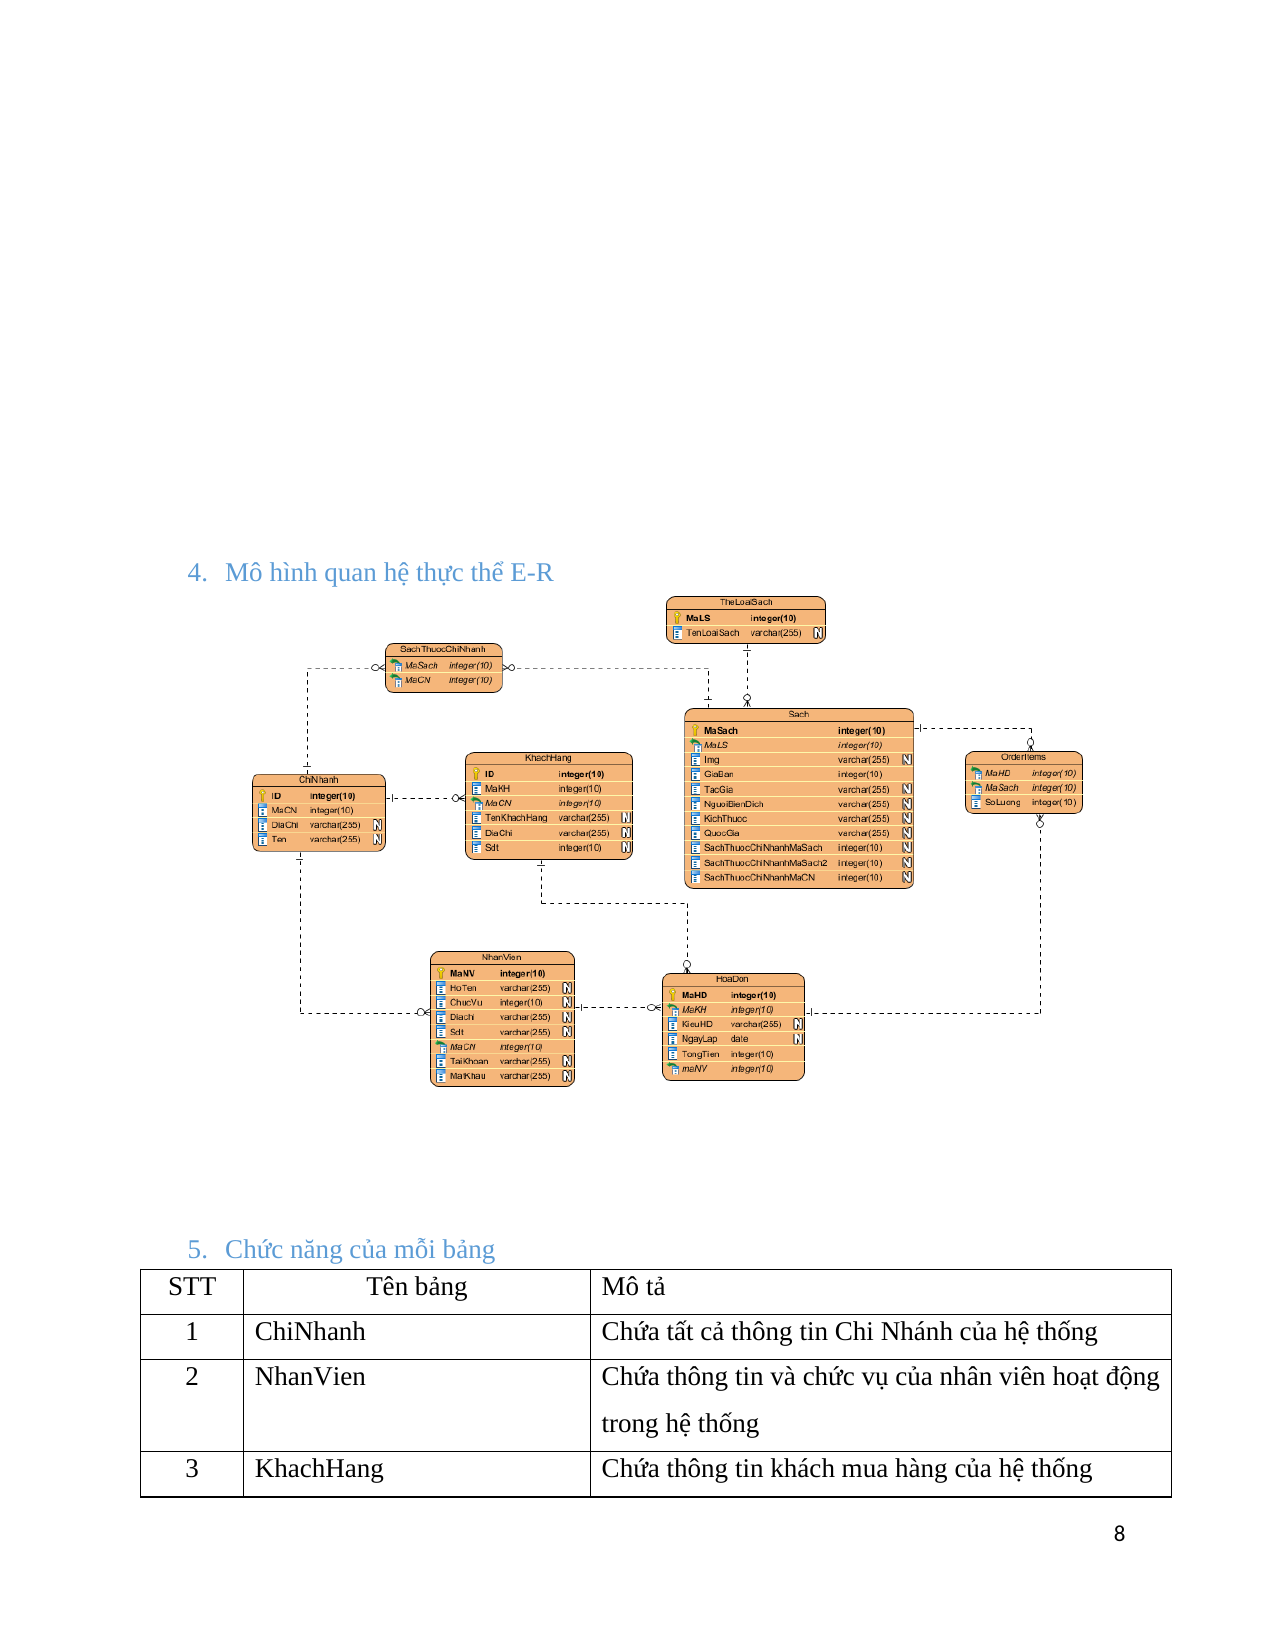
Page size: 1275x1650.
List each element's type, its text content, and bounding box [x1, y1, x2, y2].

table_cell 2 [141, 1360, 243, 1451]
subtitle Mô hình quan hệ thực thể E-R [187, 556, 1125, 587]
table_header Tên bảng [244, 1270, 590, 1314]
table_cell 1 [141, 1315, 243, 1359]
picture [225, 591, 1200, 1160]
subtitle Chức năng của mỗi bảng [187, 1233, 1125, 1264]
table_cell 3 [141, 1452, 243, 1496]
table_cell Chứa thông tin khách mua hàng của hệ thống [591, 1452, 1171, 1496]
table_cell Chứa thông tin và chức vụ của nhân viên hoạt động trong hệ thống [591, 1360, 1171, 1451]
table_header Mô tả [591, 1270, 1171, 1314]
table_cell NhanVien [244, 1360, 590, 1451]
table_header STT [141, 1270, 243, 1314]
table_cell Chứa tất cả thông tin Chi Nhánh của hệ thống [591, 1315, 1171, 1359]
table_cell ChiNhanh [244, 1315, 590, 1359]
table_cell KhachHang [244, 1452, 590, 1496]
